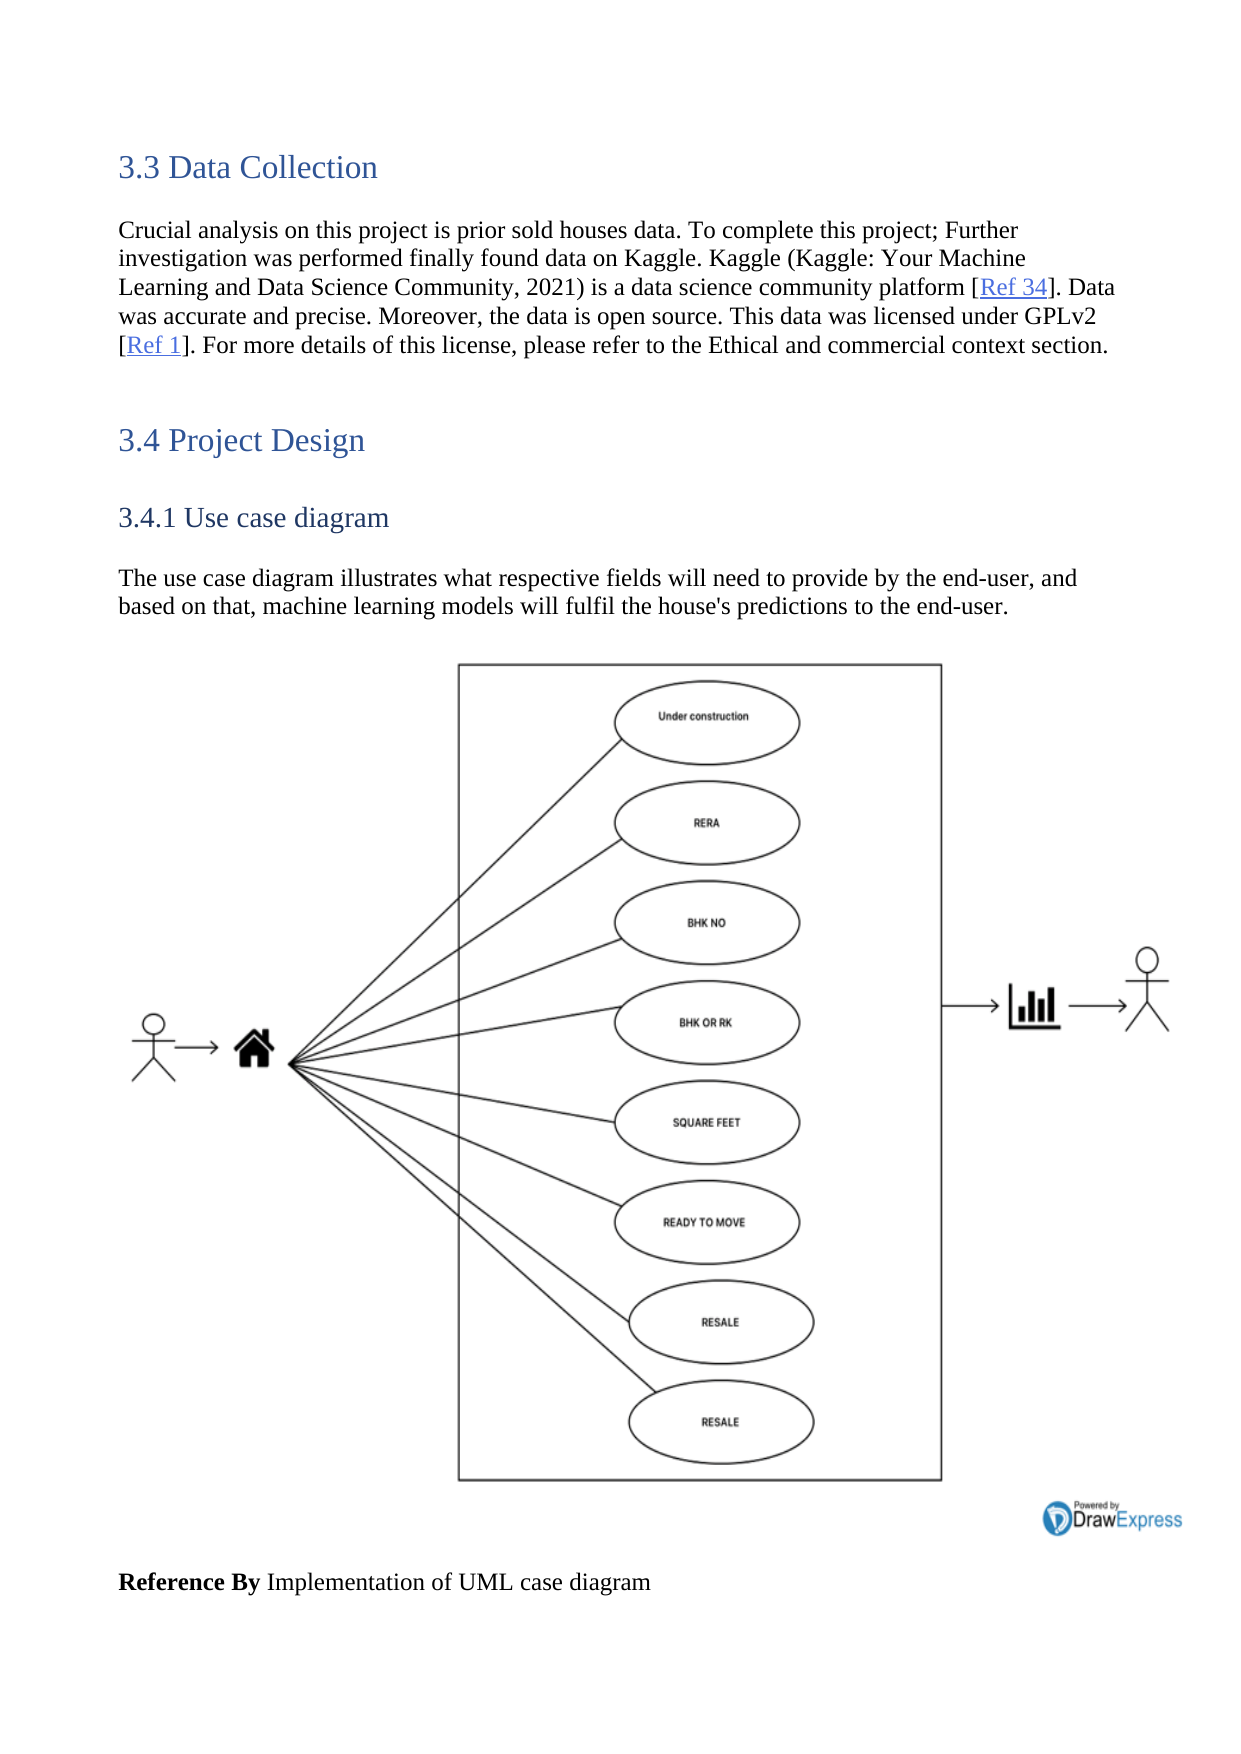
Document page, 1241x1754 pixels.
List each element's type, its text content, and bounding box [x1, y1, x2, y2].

picture [118, 648, 1183, 1539]
text Reference By Implementation of UML case diagram [118, 1567, 1122, 1596]
subtitle 3.4.1 Use case diagram [118, 500, 1122, 534]
subtitle 3.4 Project Design [118, 420, 1122, 458]
text The use case diagram illustrates what respective fields will need to provide by the end-user, and based on that, machine learning models will fulfil the house's predictions to the end-user. [118, 563, 1122, 620]
subtitle 3.3 Data Collection [118, 148, 1122, 186]
text Crucial analysis on this project is prior sold houses data. To complete this project; Further investigation was performed finally found data on Kaggle. Kaggle (Kaggle: Your Machine Learning and Data Science Community, 2021) is a data science community platform [Ref 34]. Data was accurate and precise. Moreover, the data is open source. This data was licensed under GPLv2 [Ref 1]. For more details of this license, please refer to the Ethical and commercial context section. [118, 215, 1122, 358]
